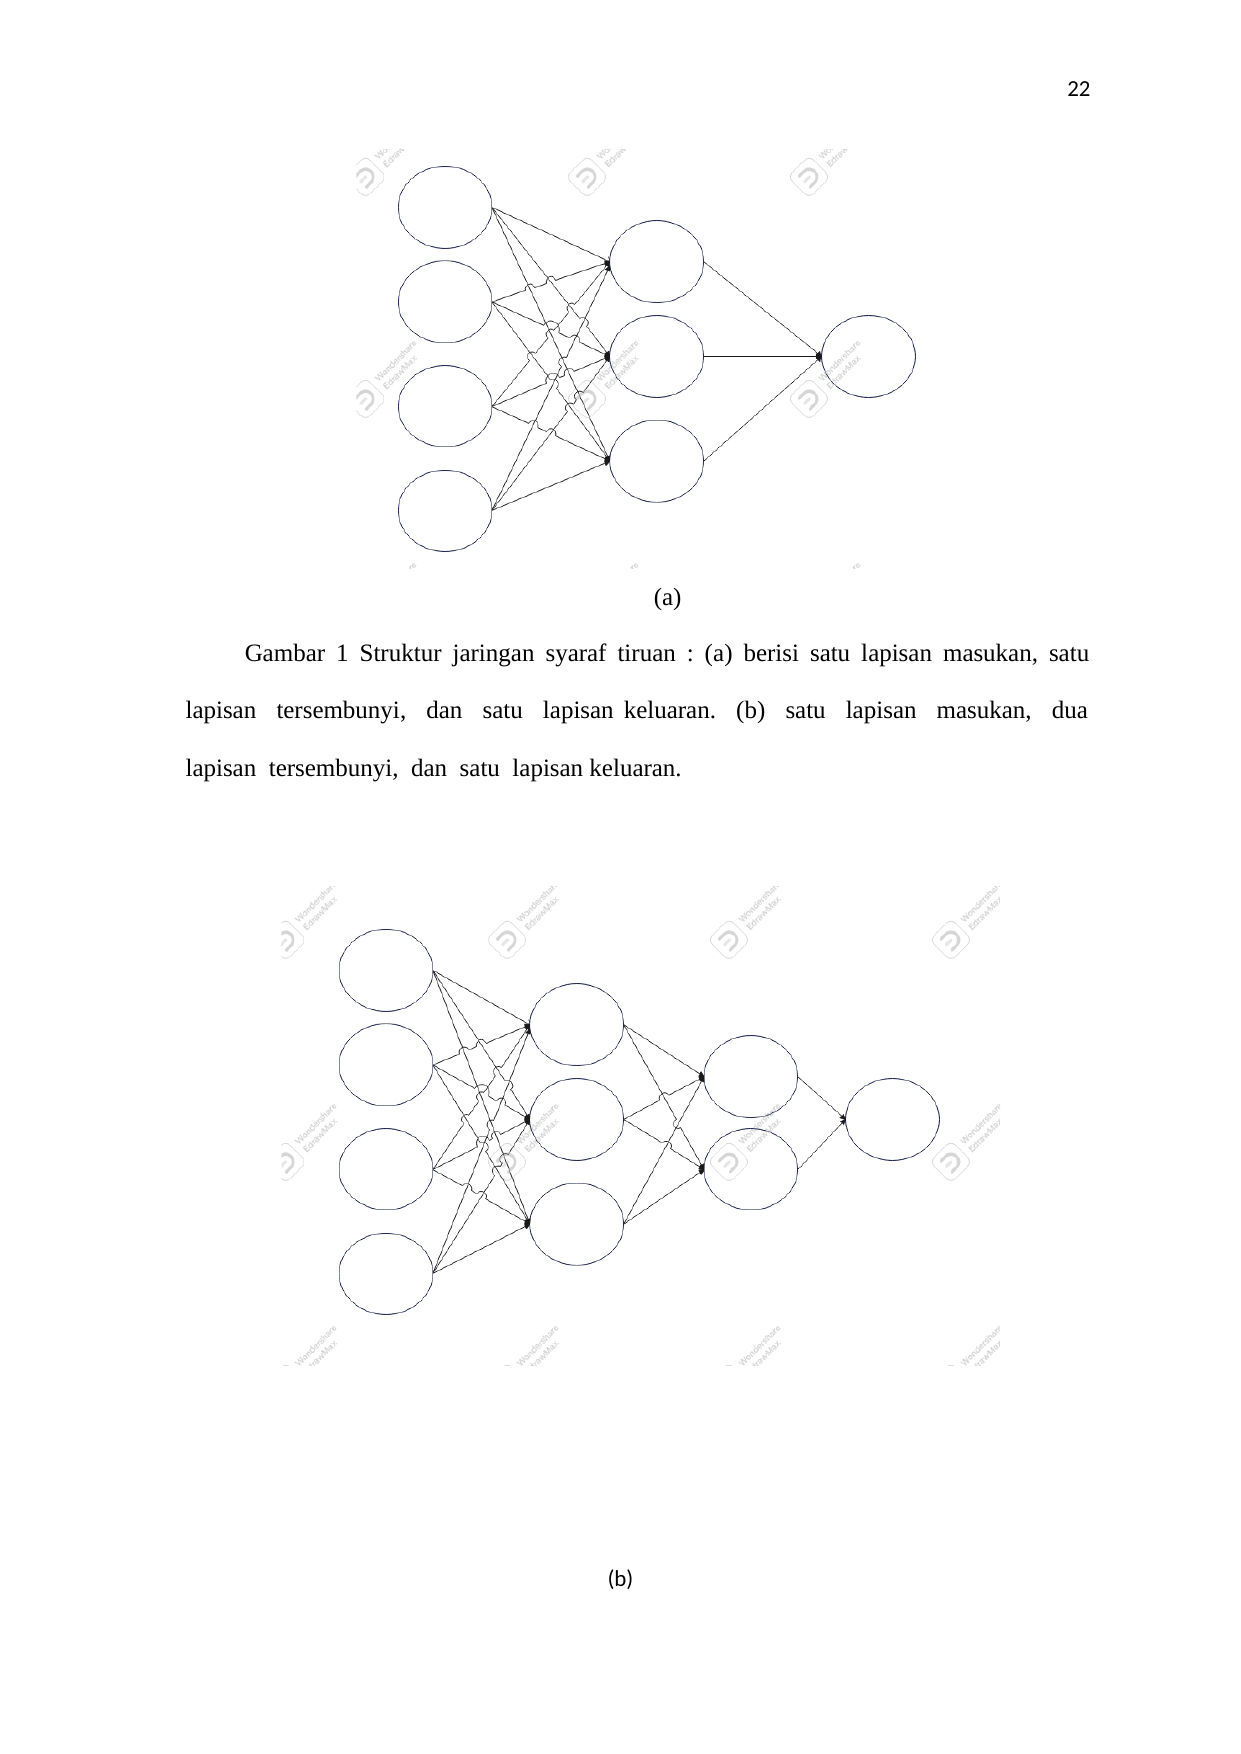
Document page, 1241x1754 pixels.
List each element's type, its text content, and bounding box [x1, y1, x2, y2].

text Gambar 1 Struktur jaringan syaraf tiruan : (a) berisi satu lapisan masukan, satu lapisan tersembunyi, dan satu lapisan keluaran. (b) satu lapisan masukan, dua lapisan tersembunyi, dan satu lapisan keluaran. [185, 638, 1090, 782]
text (b) [150, 1564, 1090, 1592]
picture [356, 149, 935, 569]
picture [281, 886, 1001, 1366]
